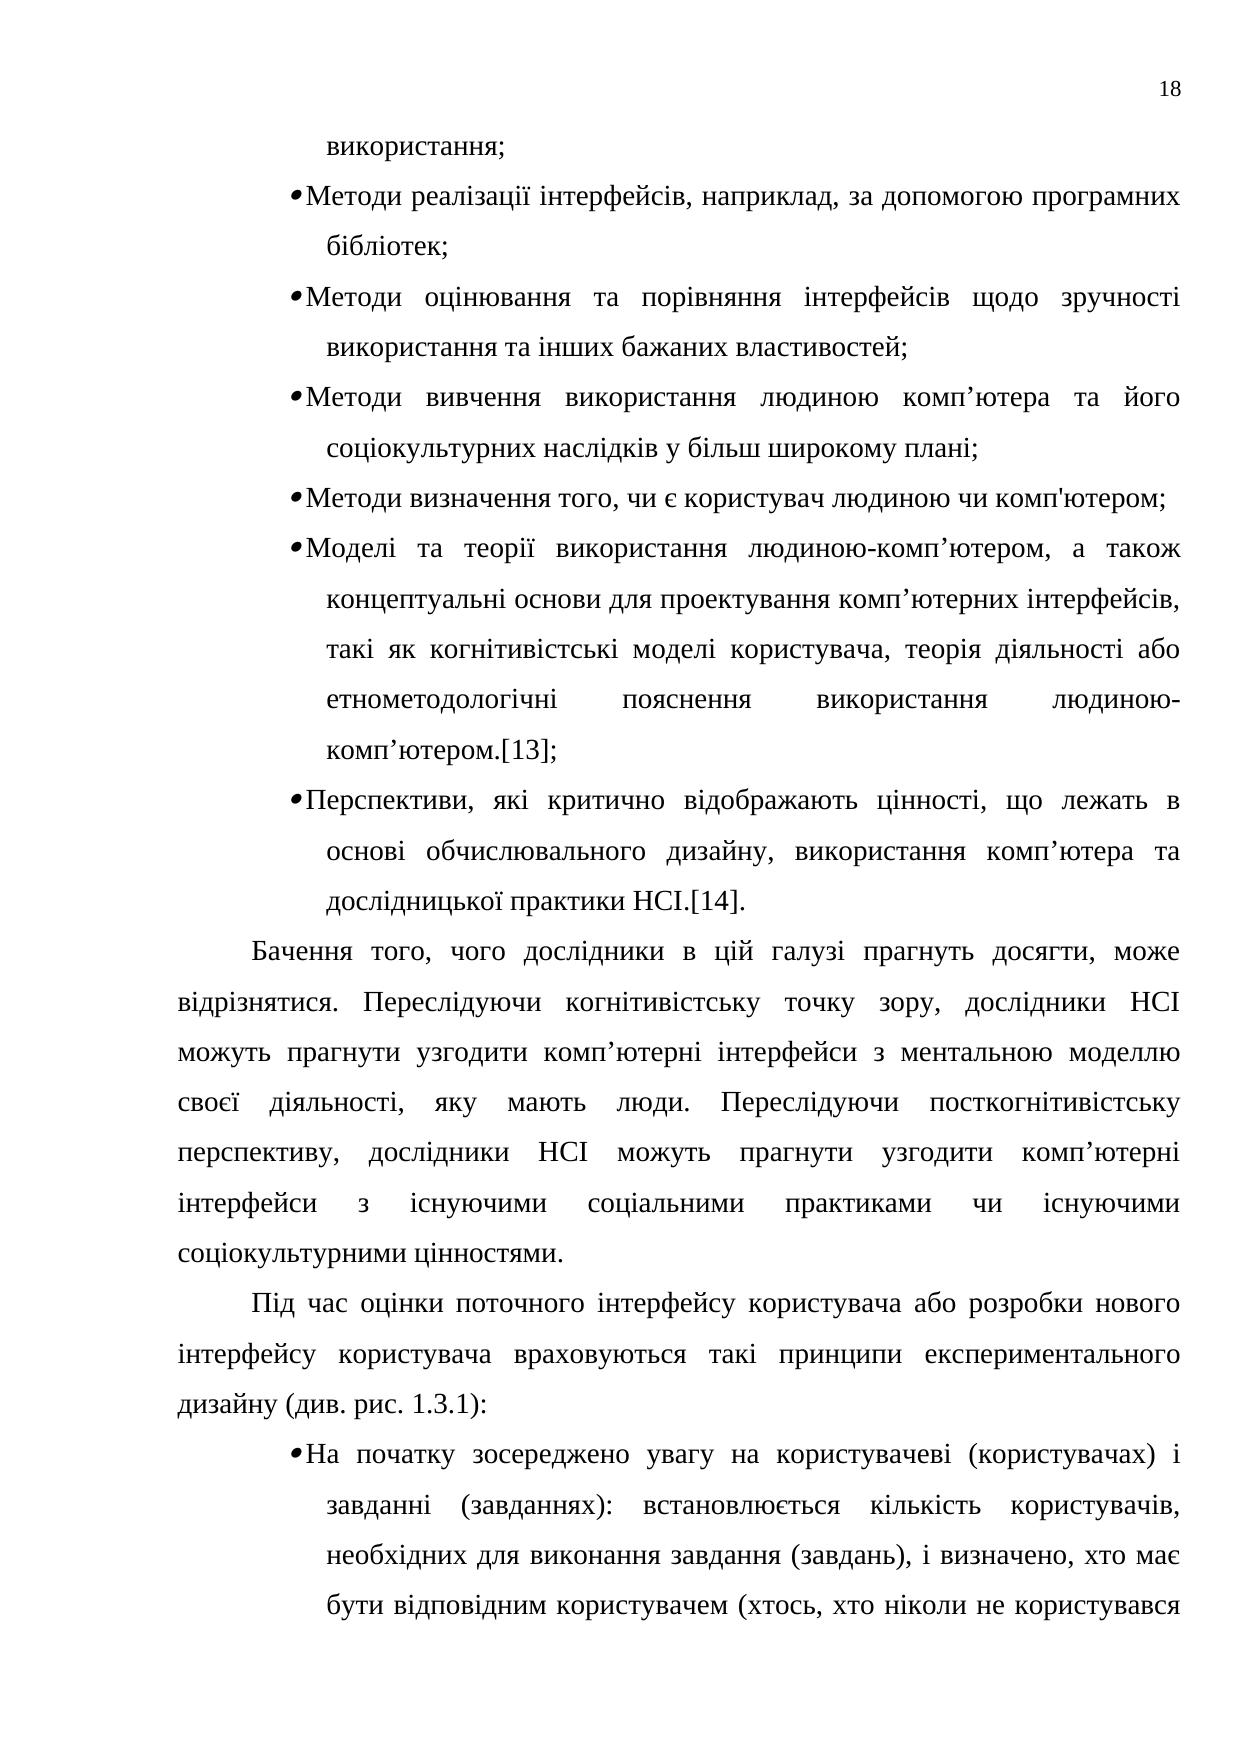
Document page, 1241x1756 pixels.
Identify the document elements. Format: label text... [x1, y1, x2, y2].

text Під час оцінки поточного інтерфейсу користувача або розробки нового інтерфейсу користувача враховуються такі принципи експериментального дизайну (див. рис. 1.3.1): [177, 1286, 1181, 1420]
list Моделі та теорії використання людиною-комп’ютером, а також концептуальні основи для проектування комп’ютерних інтерфейсів, такі як когнітивістські моделі користувача, теорія діяльності або етнометодологічні пояснення використання людиною-комп’ютером.[13]; [288, 531, 1181, 766]
list Перспективи, які критично відображають цінності, що лежать в основі обчислювального дизайну, використання комп’ютера та дослідницької практики HCI.[14]. [288, 782, 1181, 917]
list Методи оцінювання та порівняння інтерфейсів щодо зручності використання та інших бажаних властивостей; [288, 279, 1181, 363]
list Методи реалізації інтерфейсів, наприклад, за допомогою програмних бібліотек; [288, 178, 1181, 262]
list Методи вивчення використання людиною комп’ютера та його соціокультурних наслідків у більш широкому плані; [288, 379, 1181, 463]
text Бачення того, чого дослідники в цій галузі прагнуть досягти, може відрізнятися. Переслідуючи когнітивістську точку зору, дослідники HCI можуть прагнути узгодити комп’ютерні інтерфейси з ментальною моделлю своєї діяльності, яку мають люди. Переслідуючи посткогнітивістську перспективу, дослідники HCI можуть прагнути узгодити комп’ютерні інтерфейси з існуючими соціальними практиками чи існуючими соціокультурними цінностями. [177, 933, 1181, 1269]
list Методи визначення того, чи є користувач людиною чи комп'ютером; [288, 480, 1181, 514]
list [288, 1436, 1181, 1621]
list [288, 128, 1181, 161]
